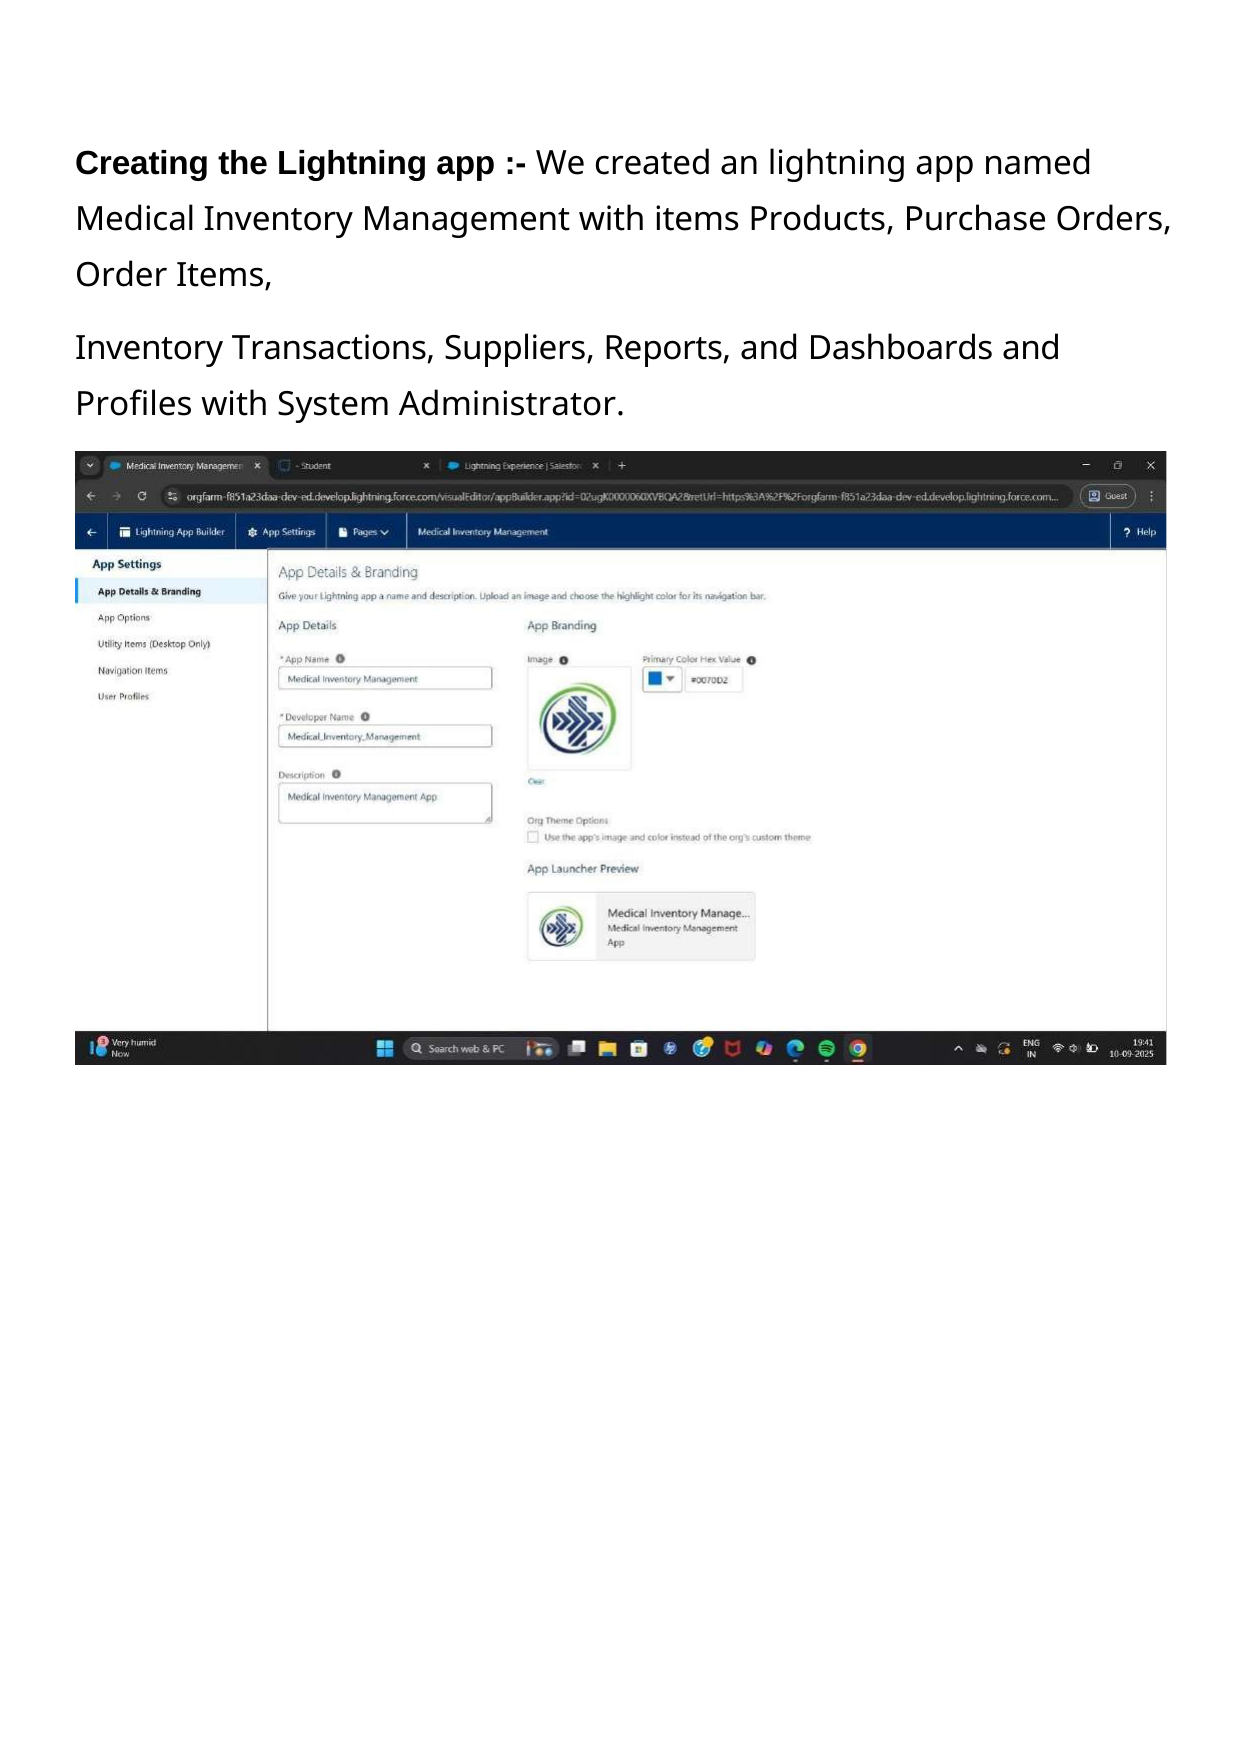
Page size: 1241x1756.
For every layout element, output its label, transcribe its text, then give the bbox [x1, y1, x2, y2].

picture [75, 451, 1167, 1065]
text Inventory Transactions, Suppliers, Reports, and Dashboards and Profiles with System Administrator. [75, 324, 1091, 425]
text Creating the Lightning app :- We created an lightning app named Medical Inventory Management with items Products, Purchase Orders, Order Items, [75, 139, 1211, 296]
